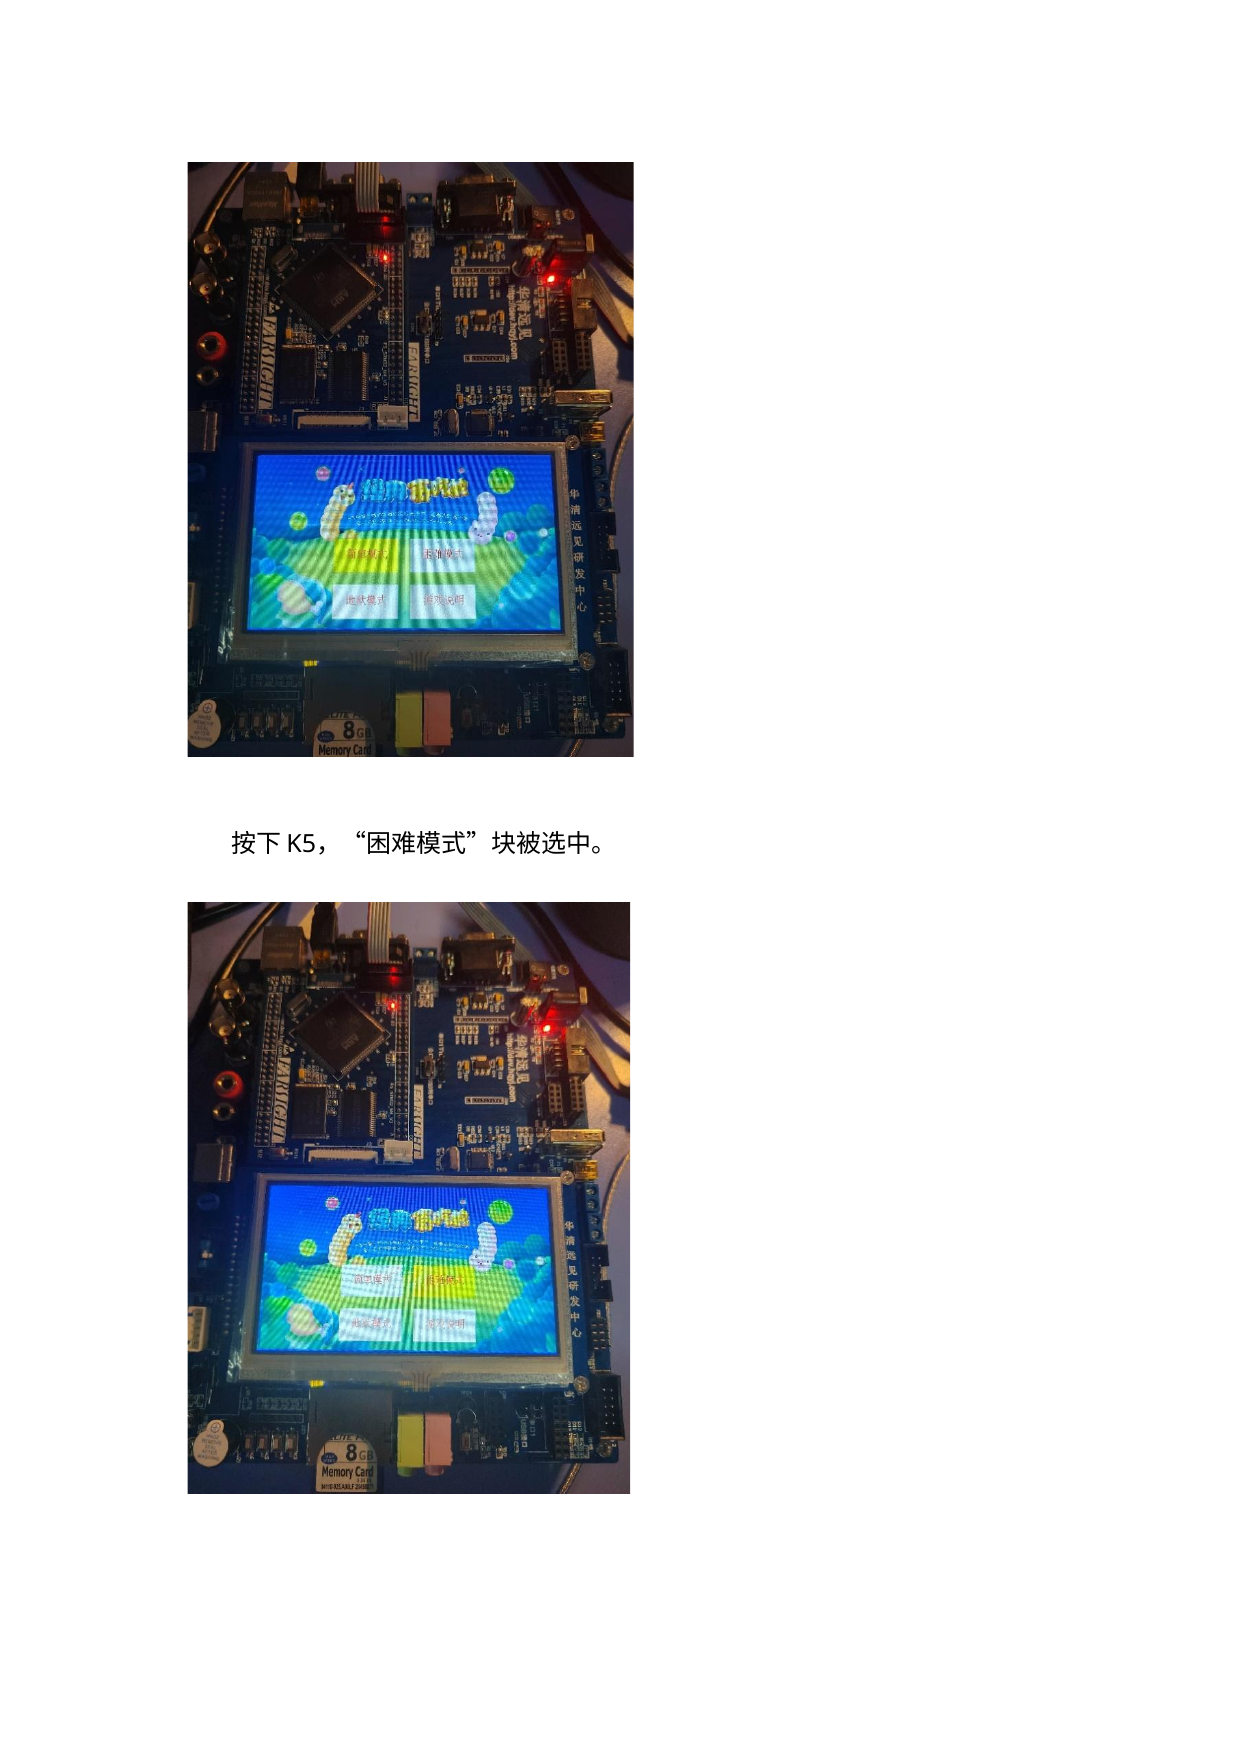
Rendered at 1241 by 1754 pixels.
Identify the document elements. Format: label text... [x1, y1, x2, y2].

text 按下K5，“困难模式”块被选中。 [187, 809, 1053, 874]
picture [187, 902, 631, 1494]
picture [187, 162, 634, 757]
